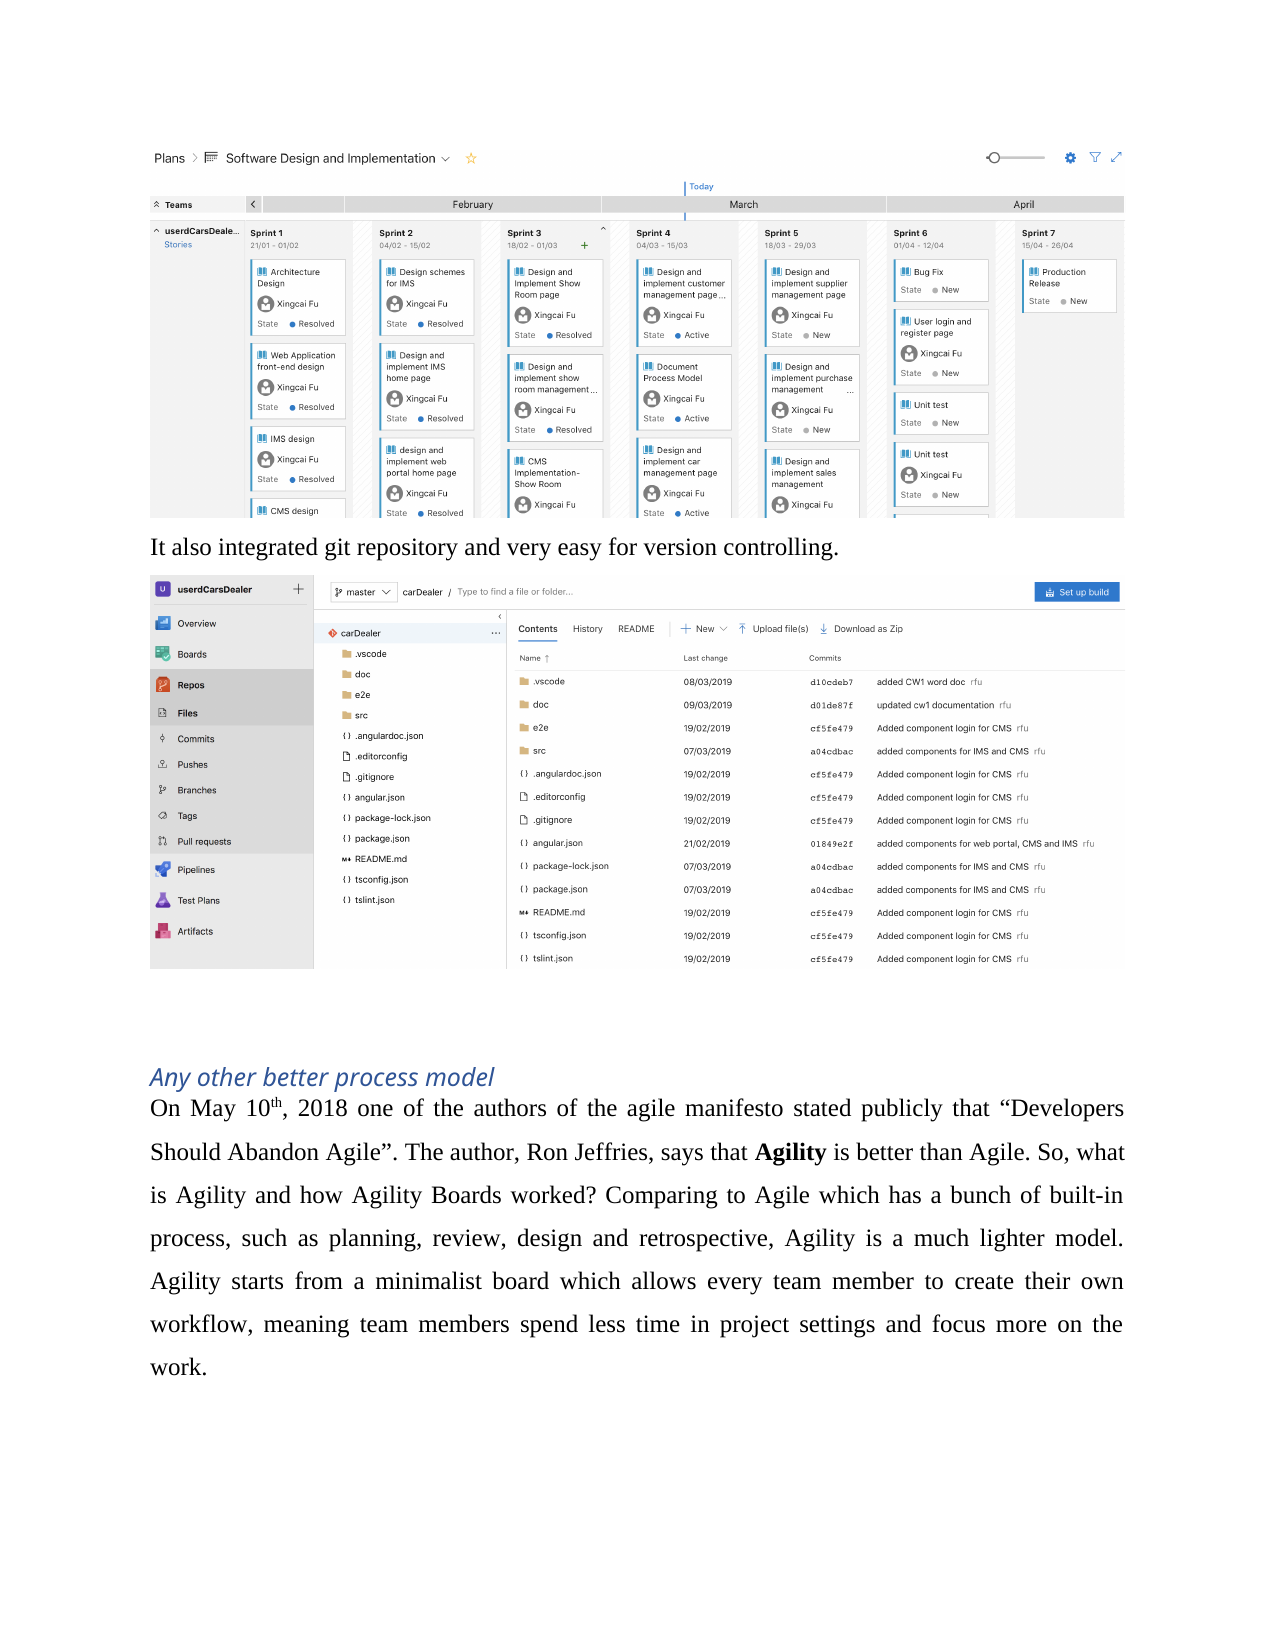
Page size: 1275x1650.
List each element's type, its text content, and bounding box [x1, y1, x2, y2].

text On May 10th, 2018 one of the authors of the agile manifesto stated publicly that “Developers Should Abandon Agile”. The author, Ron Jeffries, says that Agility is better than Agile. So, what is Agility and how Agility Boards worked? Comparing to Agile which has a bunch of built-in process, such as planning, review, design and retrospective, Agility is a much lighter model. Agility starts from a minimalist board which allows every team member to create their own workflow, meaning team members spend less time in project settings and focus more on the work. [150, 1093, 1125, 1381]
picture [150, 150, 1125, 518]
subtitle Any other better process model [150, 1059, 1125, 1093]
text It also integrated git repository and very easy for version controlling. [150, 532, 1125, 561]
picture [150, 575, 1125, 969]
